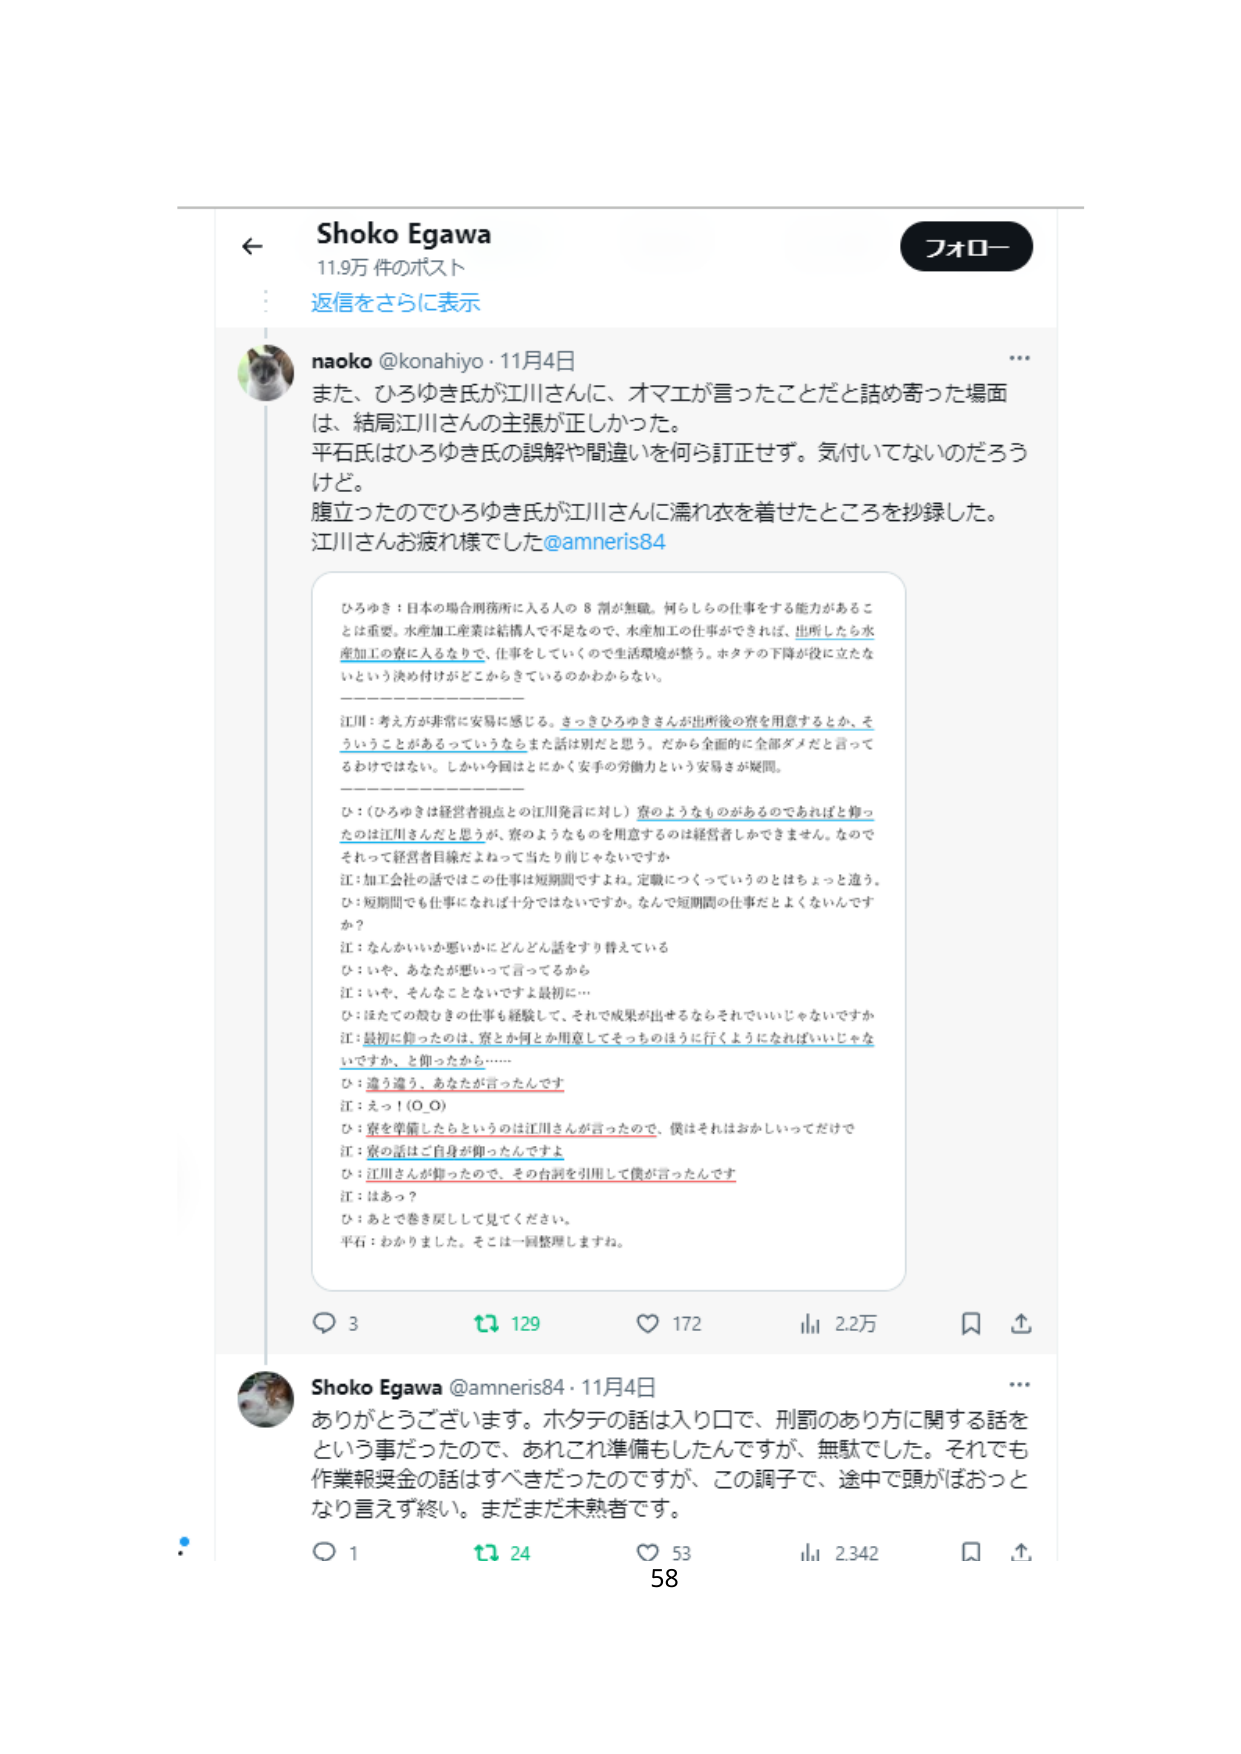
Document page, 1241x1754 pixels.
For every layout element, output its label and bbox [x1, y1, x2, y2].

picture [177, 206, 1085, 1561]
